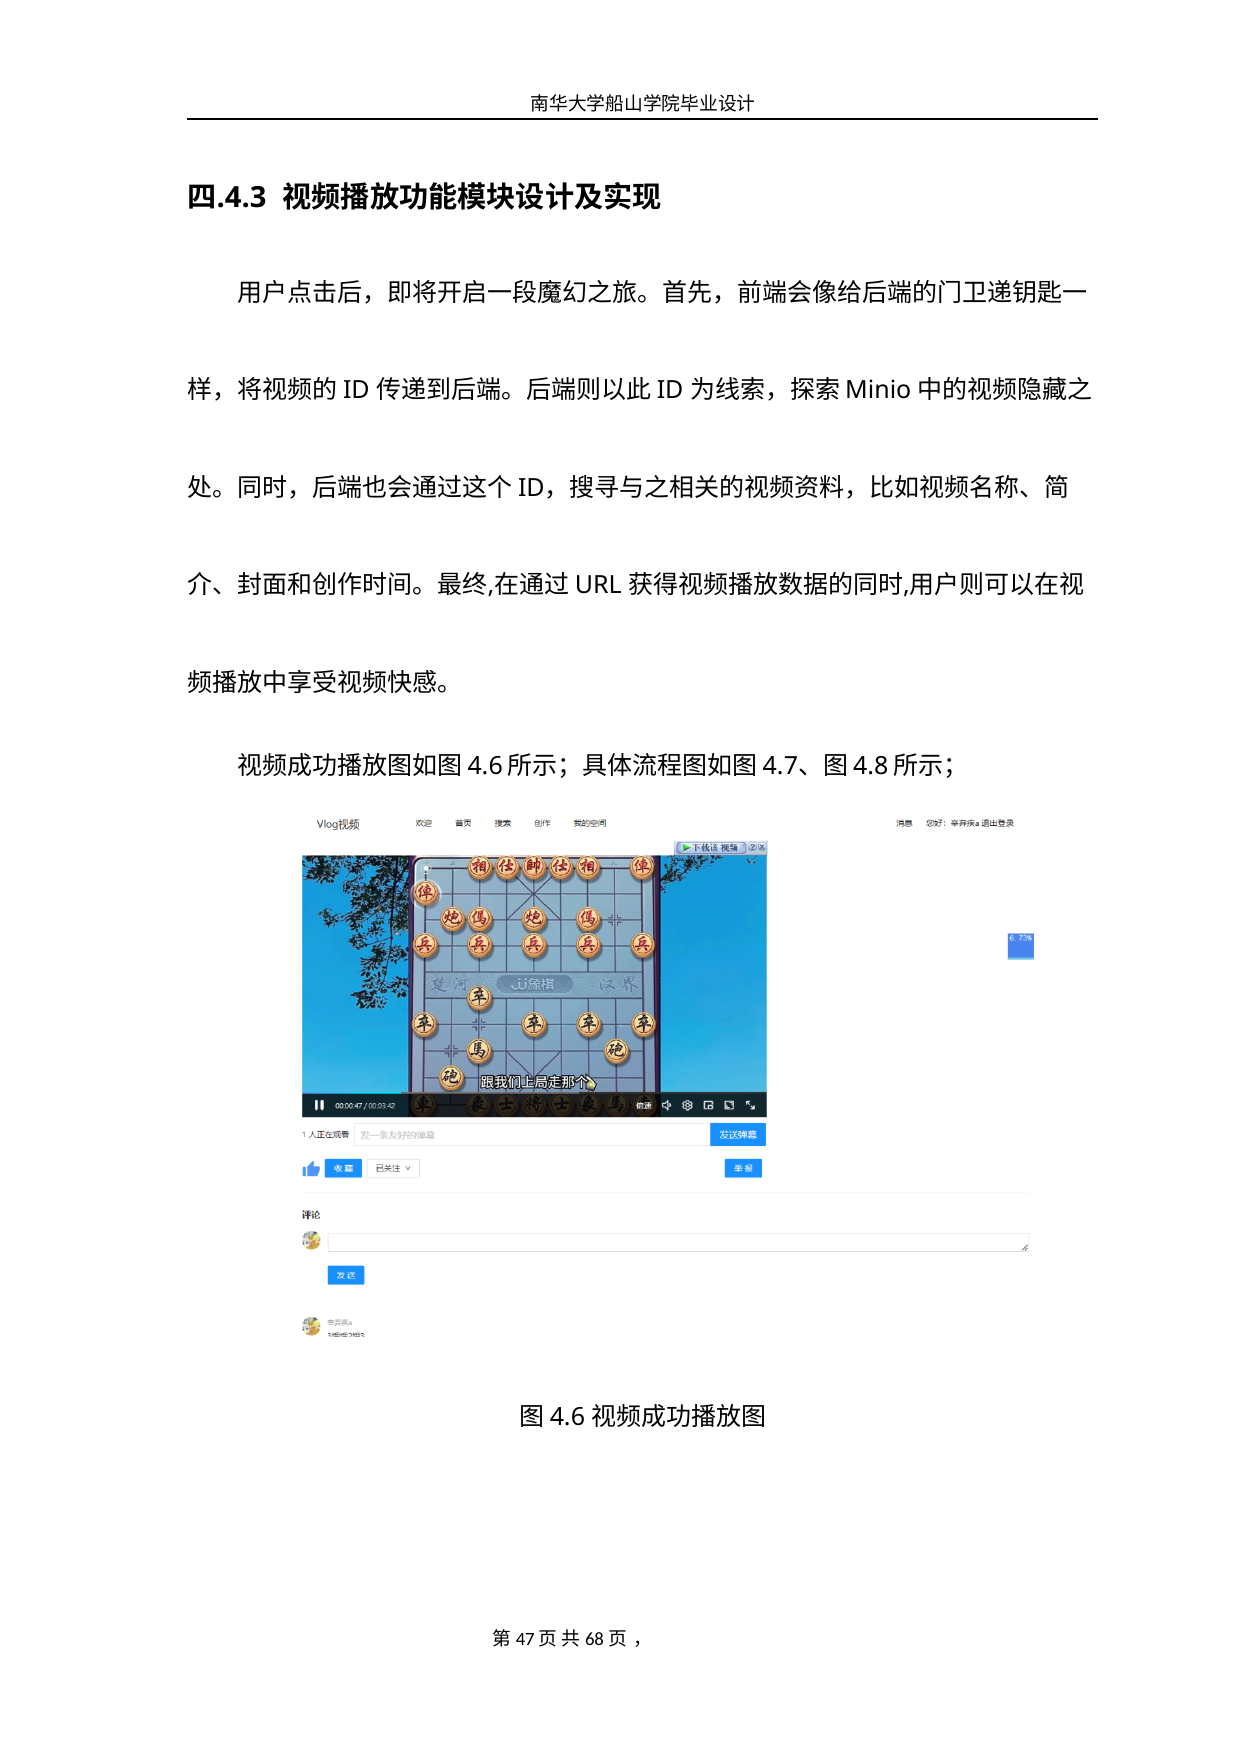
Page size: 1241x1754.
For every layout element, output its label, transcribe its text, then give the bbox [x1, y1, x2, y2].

picture [210, 814, 1076, 1337]
list 视频成功播放图如图4.6所示；具体流程图如图4.7、图4.8所示； [187, 731, 1098, 796]
subtitle 视频播放功能模块设计及实现 [187, 162, 1098, 227]
text 图4.6 视频成功播放图 [187, 1382, 1098, 1447]
list 用户点击后，即将开启一段魔幻之旅。首先，前端会像给后端的门卫递钥匙一样，将视频的 ID 传递到后端。后端则以此 ID 为线索，探索Minio 中的视频隐藏之处。同时，后端也会通过这个 ID，搜寻与之相关的视频资料，比如视频名称、简介、封面和创作时间。最终,在通过 URL 获得视频播放数据的同时,用户则可以在视频播放中享受视频快感。 [187, 258, 1098, 713]
